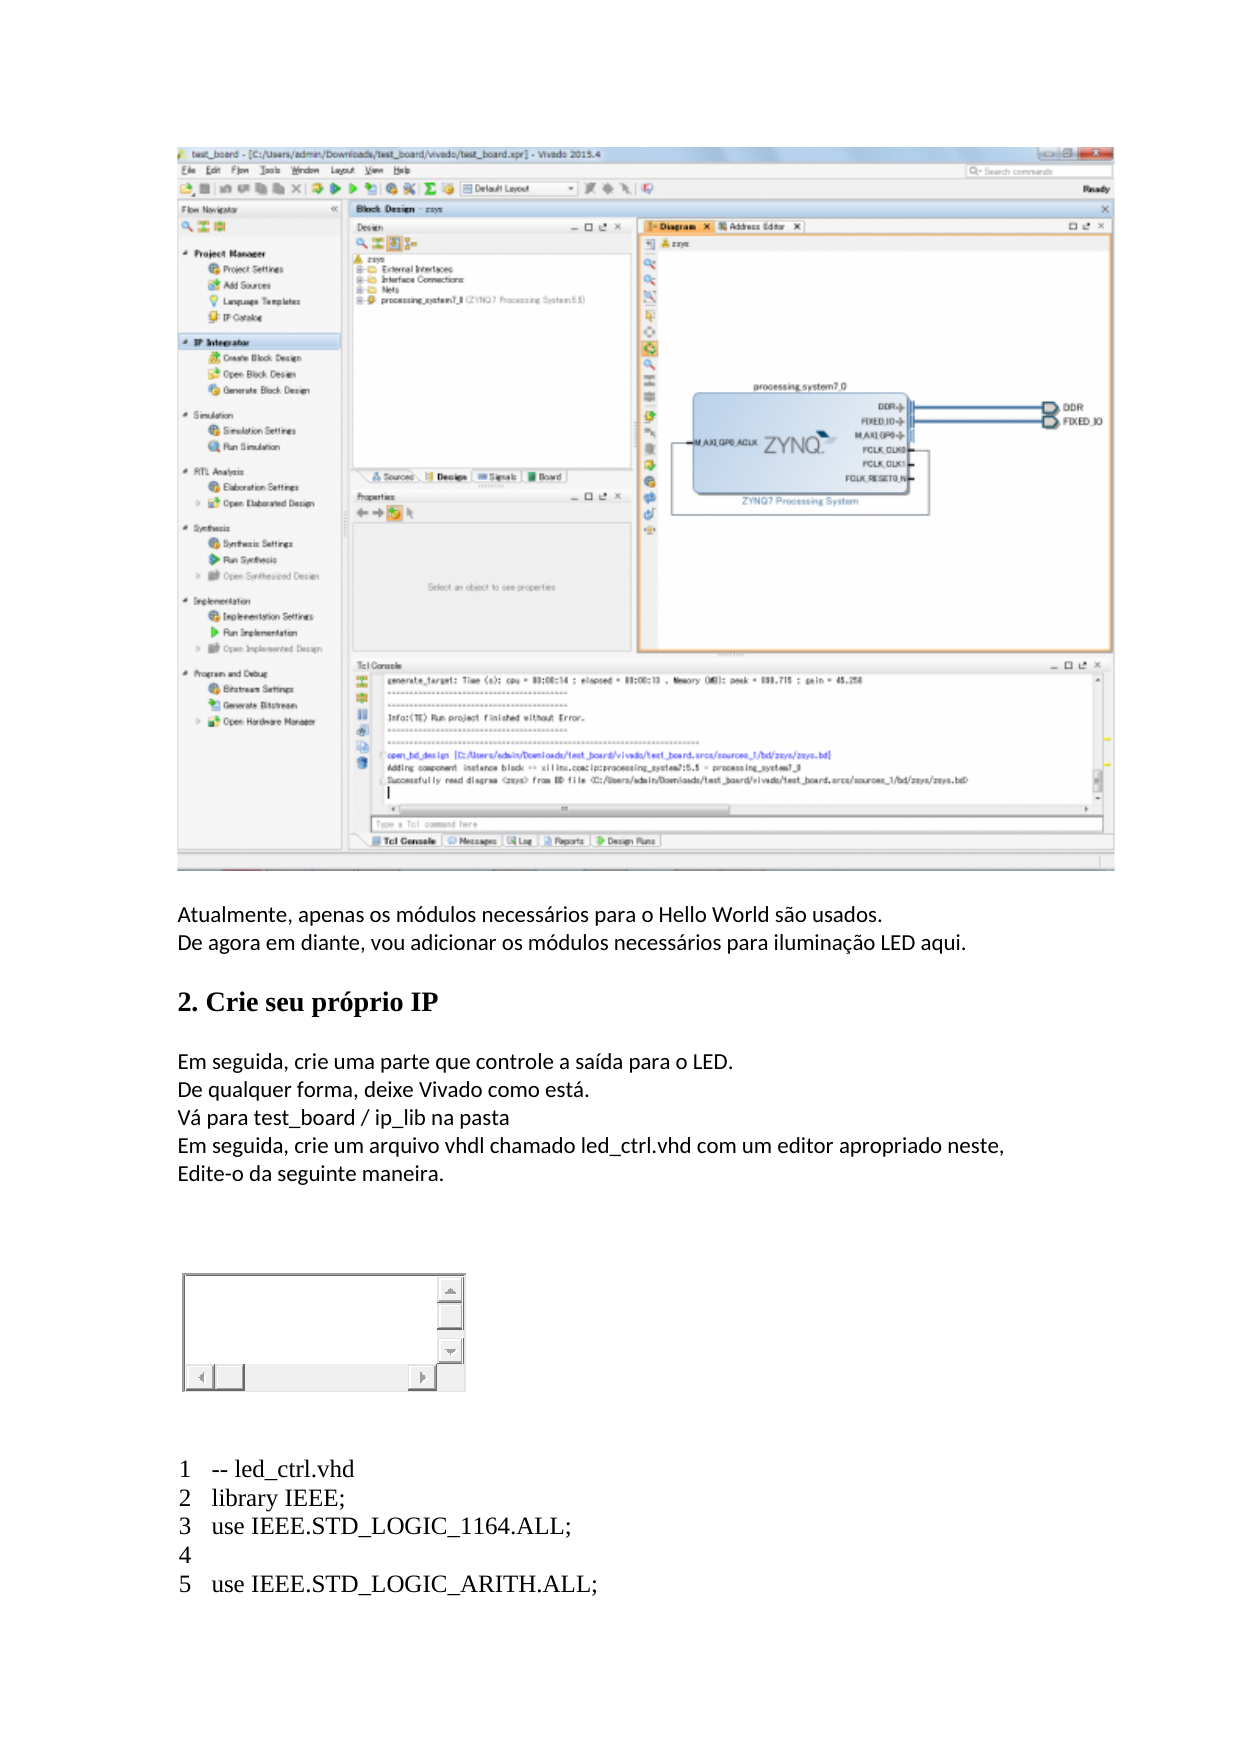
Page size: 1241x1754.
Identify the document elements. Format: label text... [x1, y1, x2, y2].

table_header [177, 1452, 210, 1599]
text Em seguida, crie uma parte que controle a saída para o LED. De qualquer forma, deixe Vivado como está. Vá para test_board / ip_lib na pasta Em seguida, crie um arquivo vhdl chamado led_ctrl.vhd com um editor apropriado neste, Edite-o da seguinte maneira. [177, 1047, 1063, 1187]
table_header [210, 1452, 767, 1599]
text Atualmente, apenas os módulos necessários para o Hello World são usados. De agora em diante, vou adicionar os módulos necessários para iluminação LED aqui. [177, 900, 1063, 956]
text 2. Crie seu próprio IP [177, 985, 1063, 1018]
picture [177, 147, 1115, 871]
